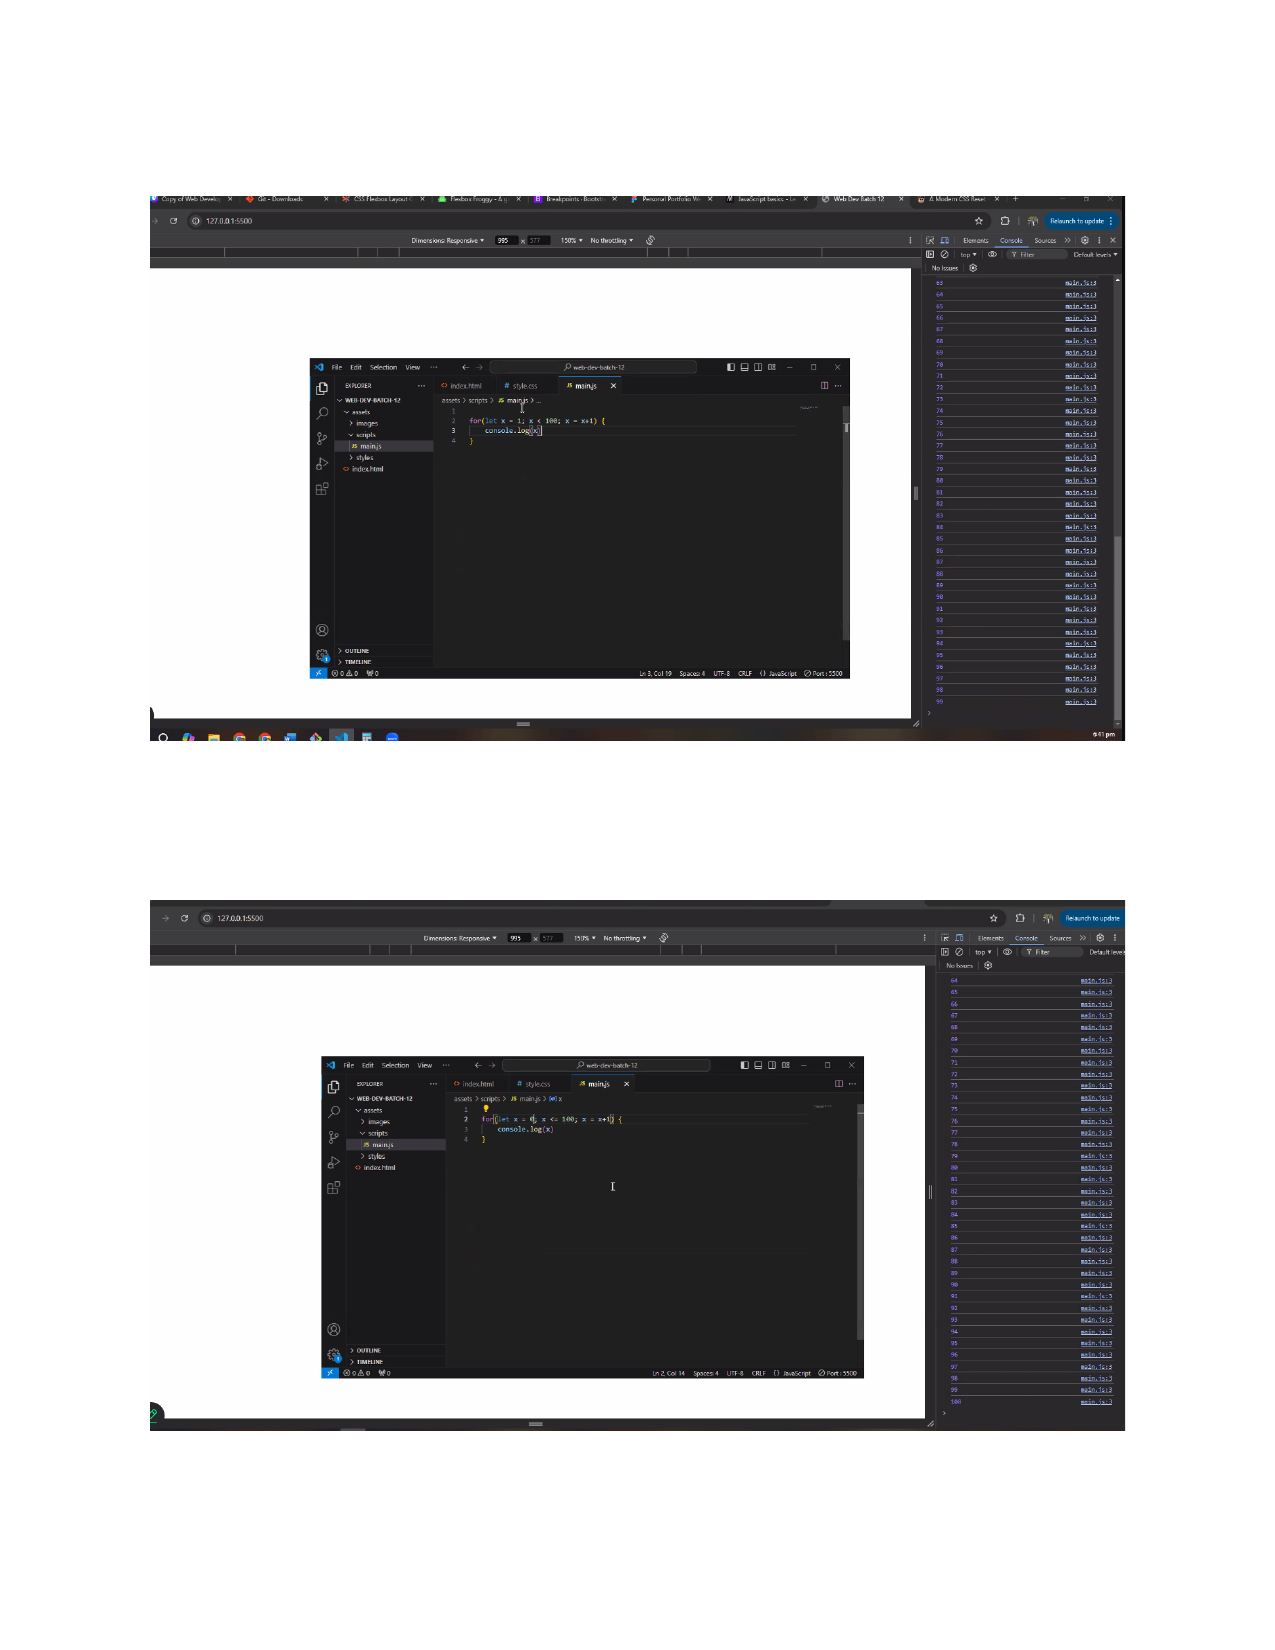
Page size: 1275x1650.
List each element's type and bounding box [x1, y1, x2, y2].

picture [150, 900, 1125, 1431]
picture [150, 196, 1125, 741]
